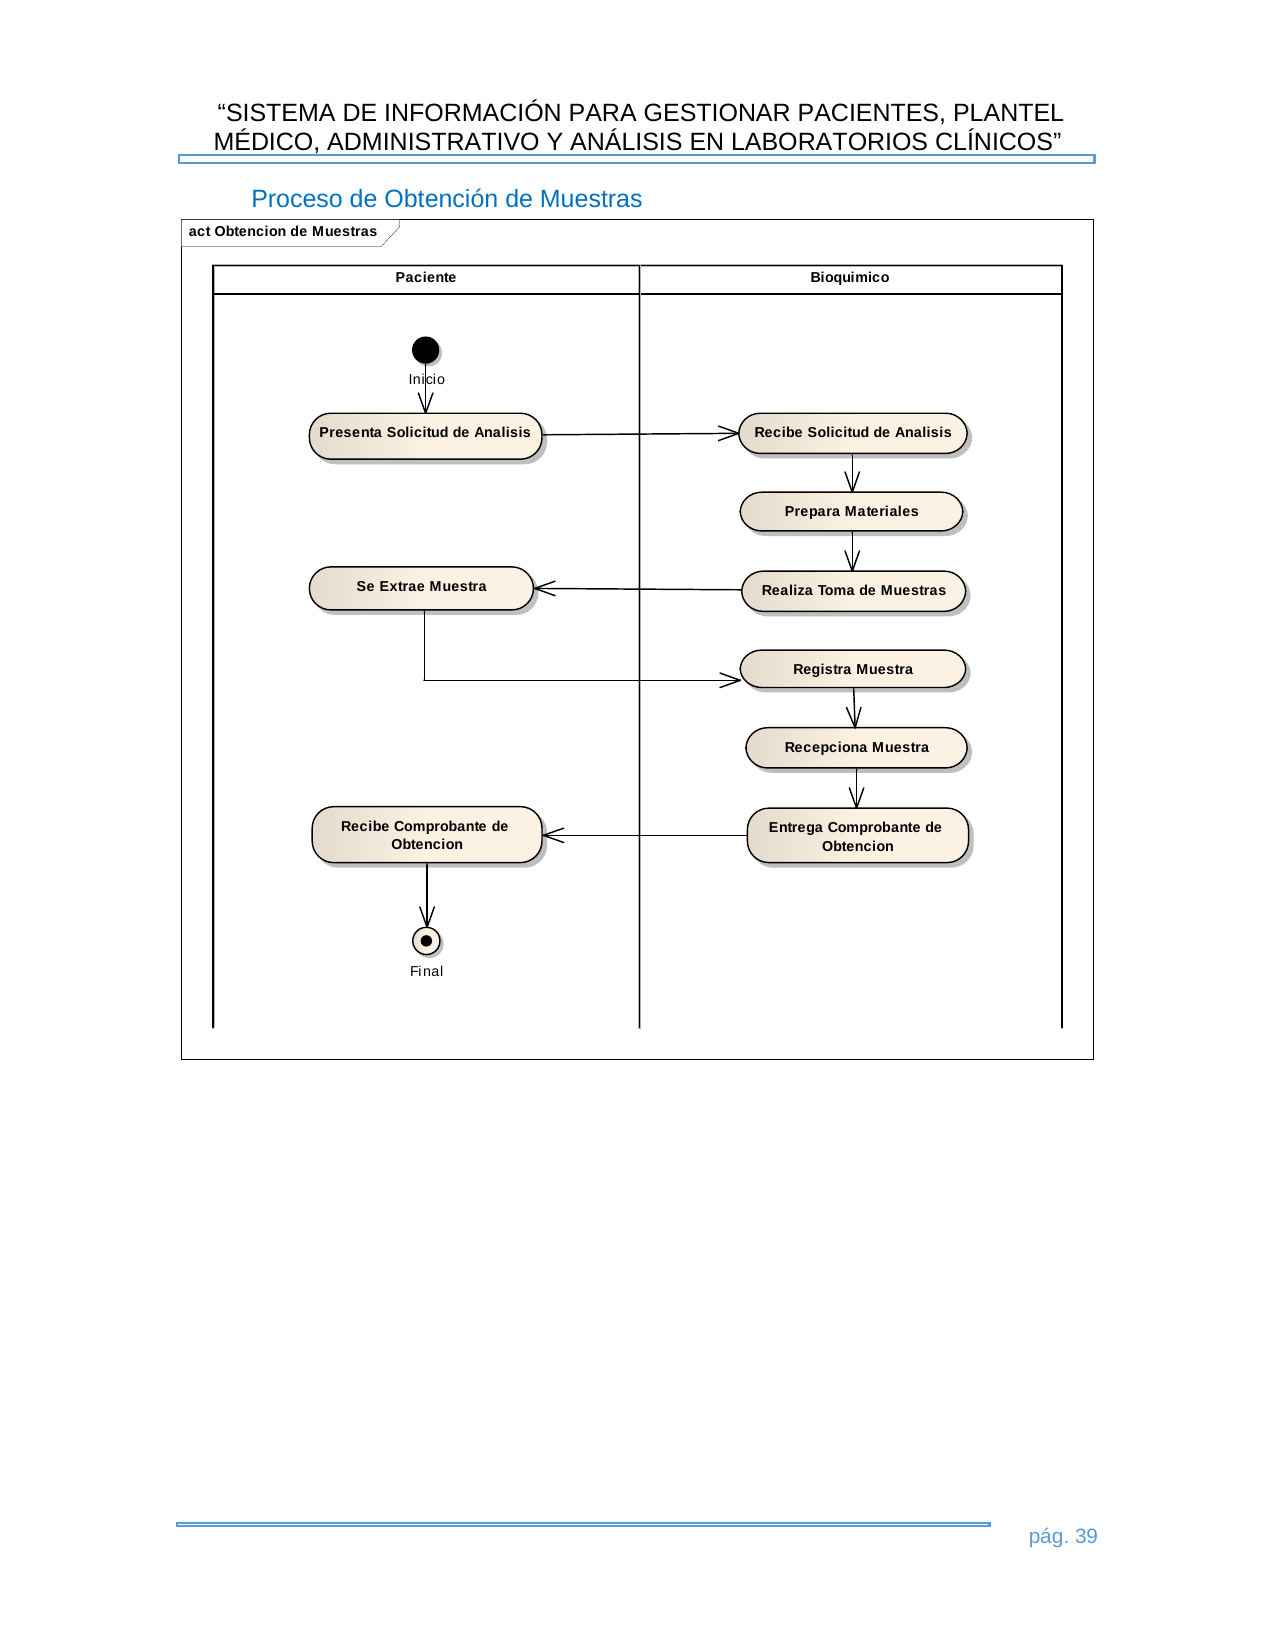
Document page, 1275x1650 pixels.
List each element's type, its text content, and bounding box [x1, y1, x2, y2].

subtitle Proceso de Obtención de Muestras [251, 184, 1098, 213]
